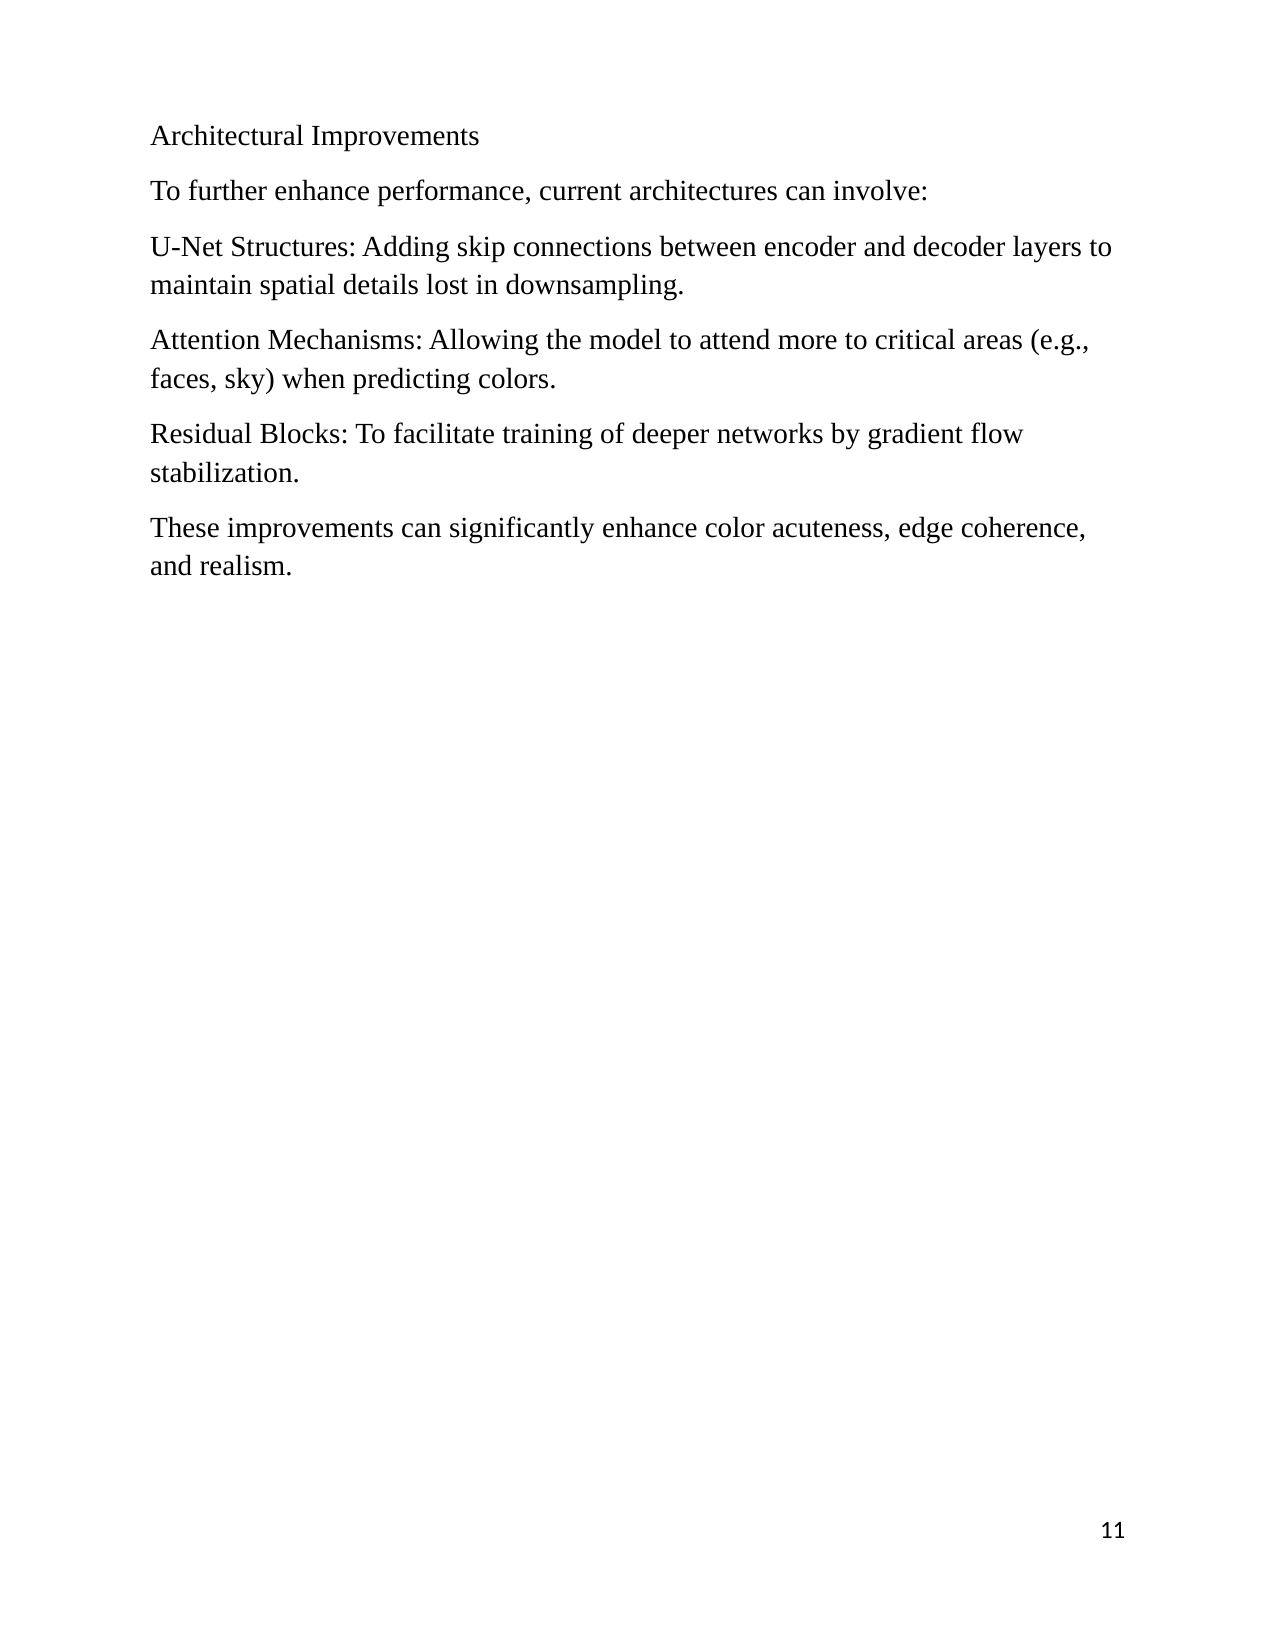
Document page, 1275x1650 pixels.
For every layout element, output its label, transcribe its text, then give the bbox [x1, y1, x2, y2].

text To further enhance performance, current architectures can involve: [150, 173, 1125, 207]
text These improvements can significantly enhance color acuteness, edge coherence, and realism. [150, 510, 1125, 582]
text Attention Mechanisms: Allowing the model to attend more to critical areas (e.g., faces, sky) when predicting colors. [150, 322, 1125, 394]
text Architectural Improvements [150, 118, 1125, 152]
text Residual Blocks: To facilitate training of deeper networks by gradient flow stabilization. [150, 416, 1125, 488]
text U-Net Structures: Adding skip connections between encoder and decoder layers to maintain spatial details lost in downsampling. [150, 229, 1125, 301]
